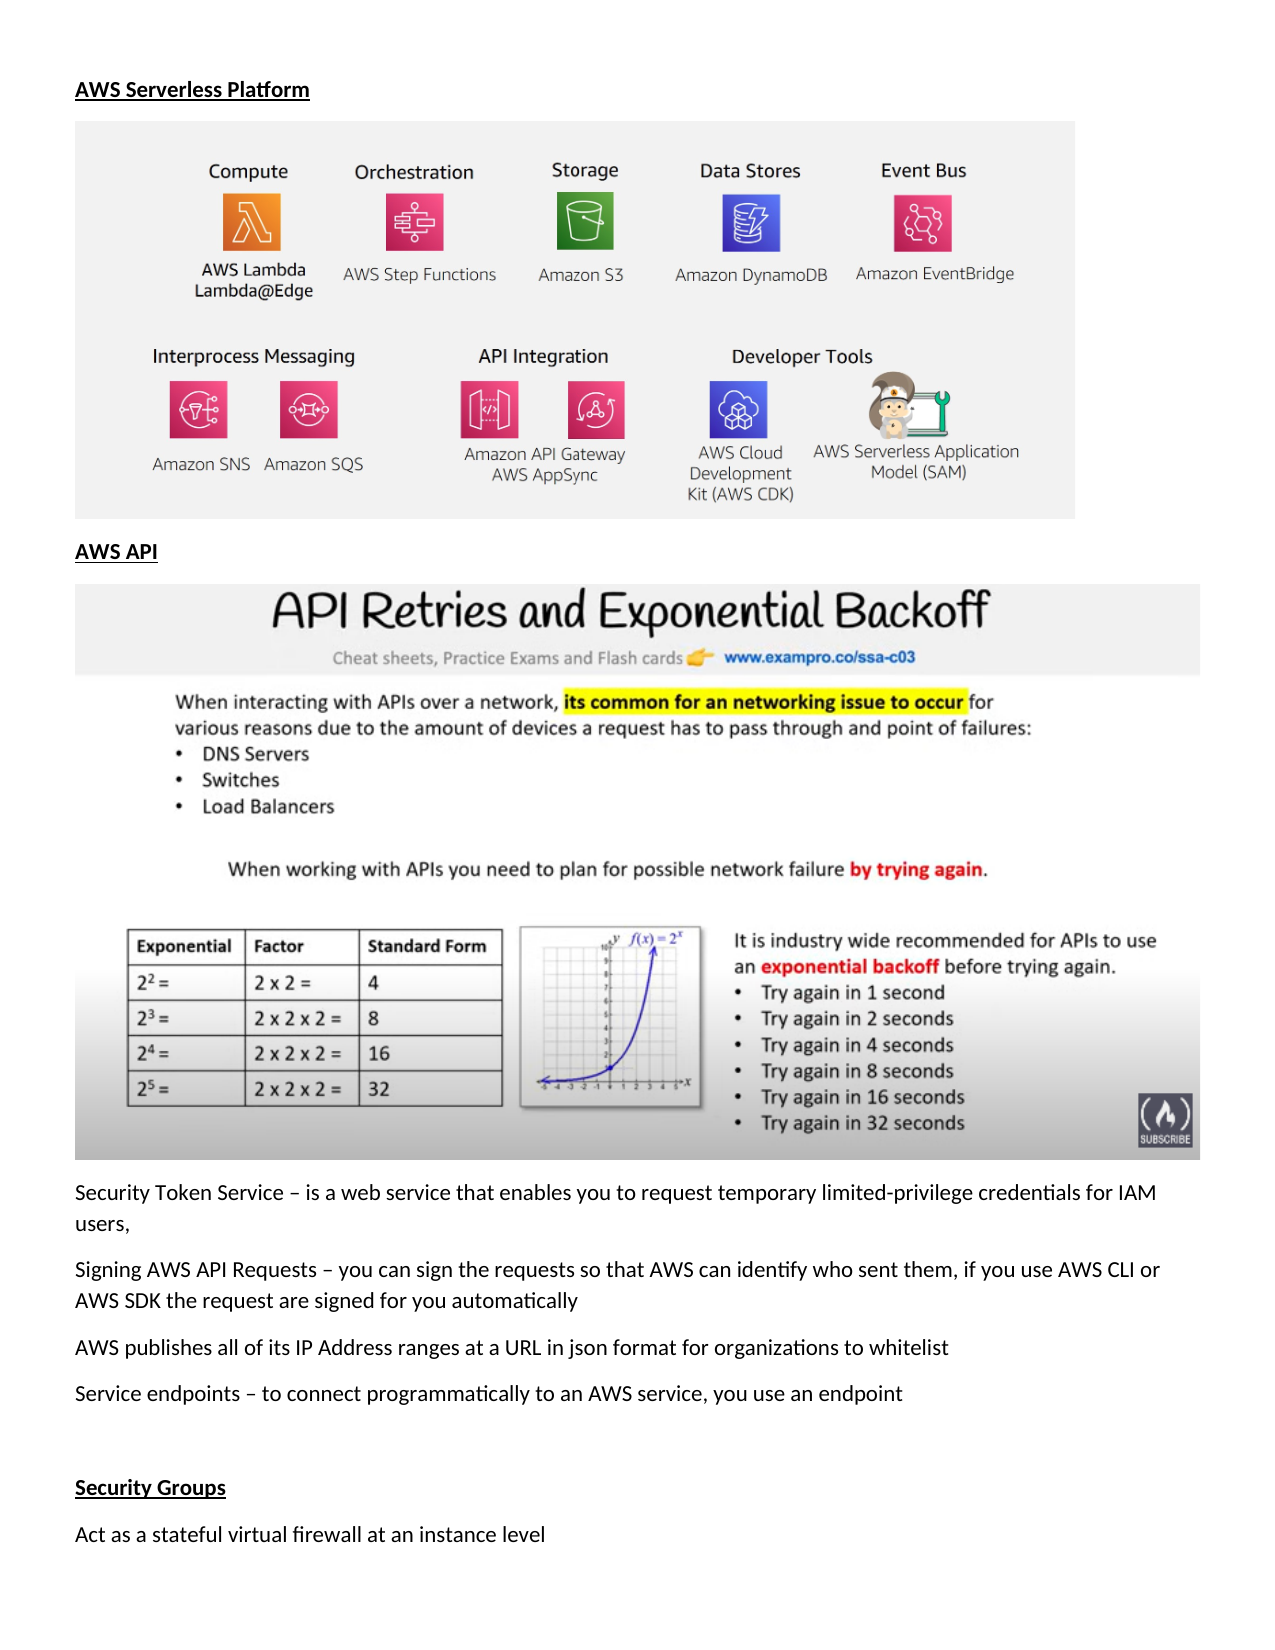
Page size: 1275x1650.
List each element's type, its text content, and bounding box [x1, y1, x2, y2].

text Signing AWS API Requests – you can sign the requests so that AWS can identify who sent them, if you use AWS CLI or AWS SDK the request are signed for you automatically [75, 1256, 1200, 1314]
text Service endpoints – to connect programmatically to an AWS service, you use an endpoint [75, 1379, 1200, 1408]
picture [75, 584, 1200, 1160]
text Security Groups [75, 1473, 1200, 1501]
text Security Token Service – is a web service that enables you to request temporary limited-privilege credentials for IAM users, [75, 1178, 1200, 1237]
text AWS publishes all of its IP Address ranges at a URL in json format for organizations to whitelist [75, 1333, 1200, 1361]
text AWS Serverless Platform [75, 75, 1200, 103]
text Act as a stateful virtual firewall at an instance level [75, 1520, 1200, 1548]
text AWS API [75, 537, 1200, 566]
picture [75, 121, 1075, 519]
